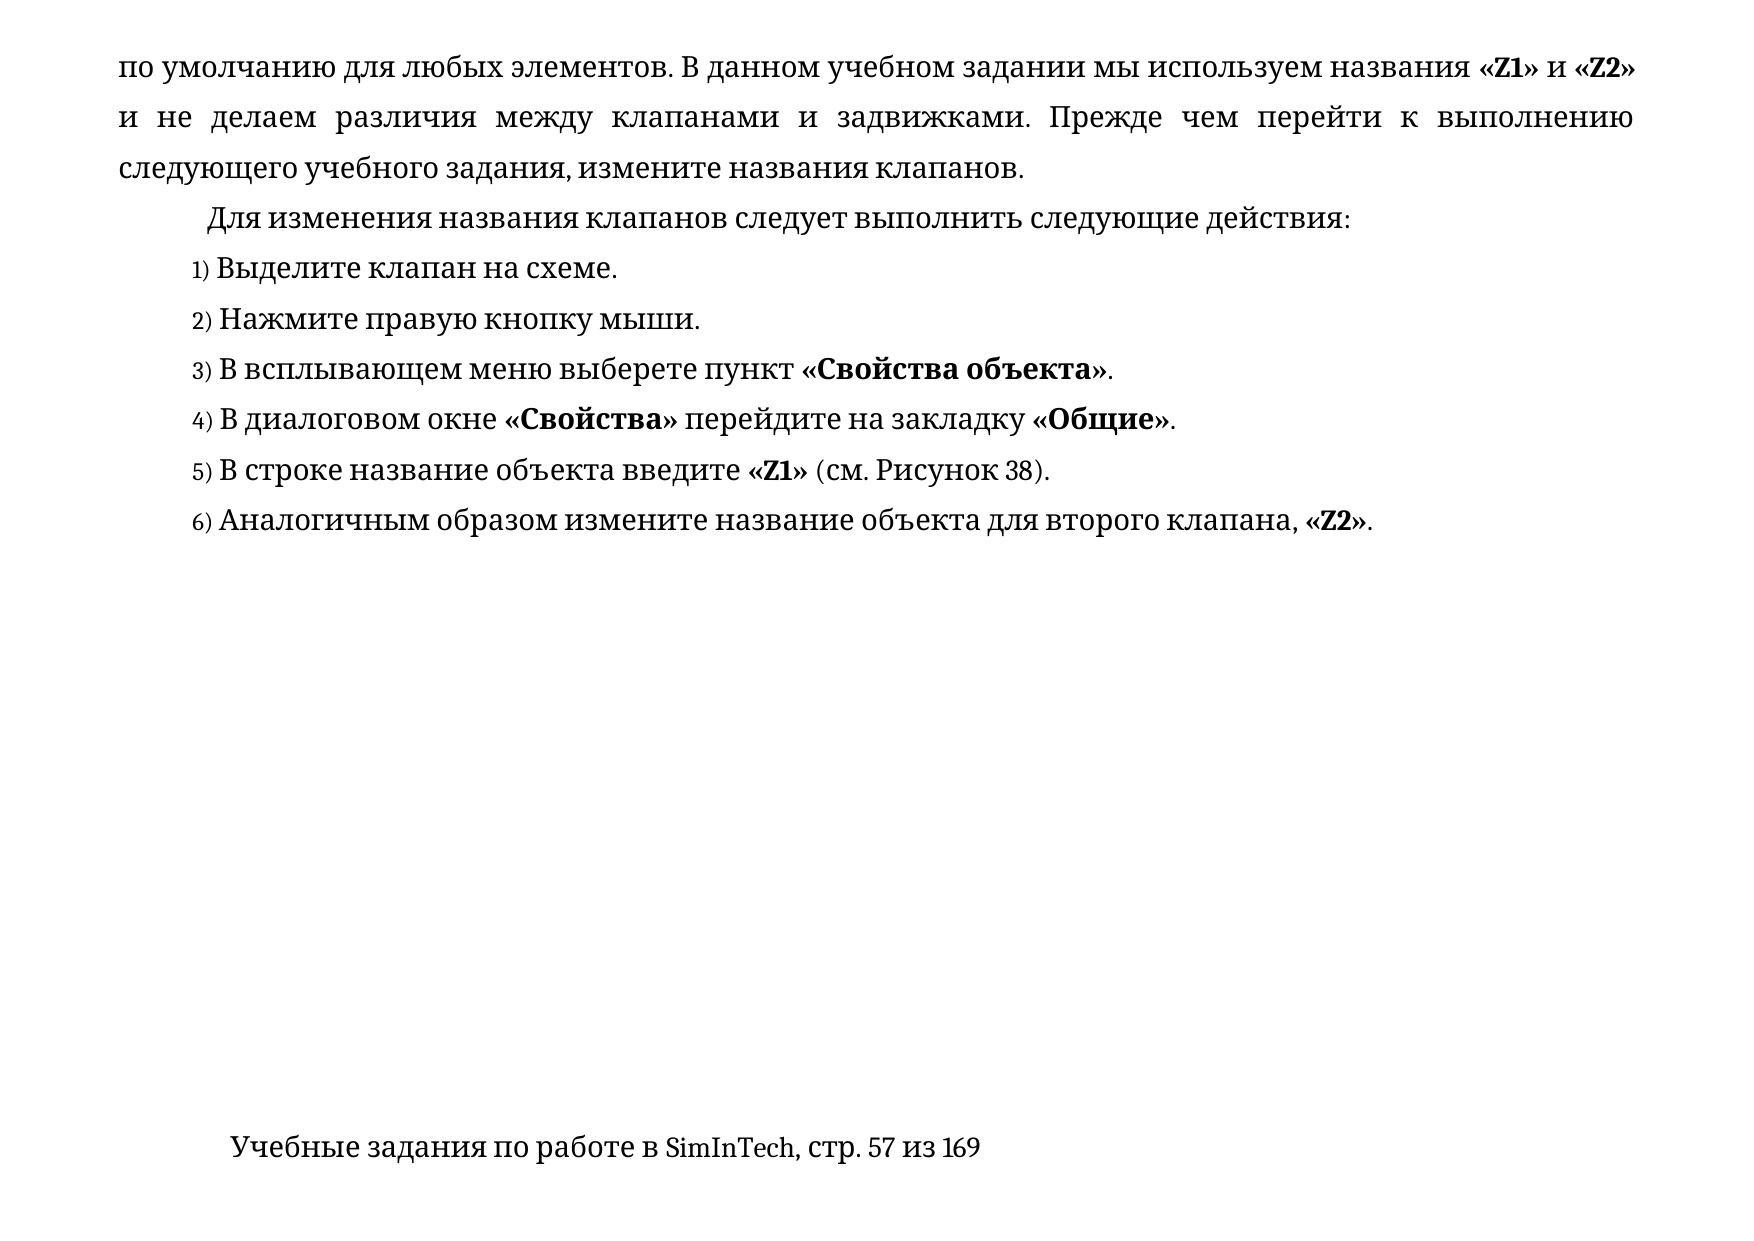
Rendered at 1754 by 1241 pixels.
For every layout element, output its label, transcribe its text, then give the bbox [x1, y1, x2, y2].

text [118, 51, 1636, 185]
list Аналогичным образом измените название объекта для второго клапана, «Z2». [118, 504, 1636, 538]
list В диалоговом окне «Свойства» перейдите на закладку «Общие». [118, 403, 1636, 437]
list Нажмите правую кнопку мыши. [118, 303, 1636, 336]
list В всплывающем меню выберете пункт «Свойства объекта». [118, 353, 1636, 387]
list Выделите клапан на схеме. [118, 252, 1636, 286]
text Для изменения названия клапанов следует выполнить следующие действия: [118, 202, 1636, 236]
